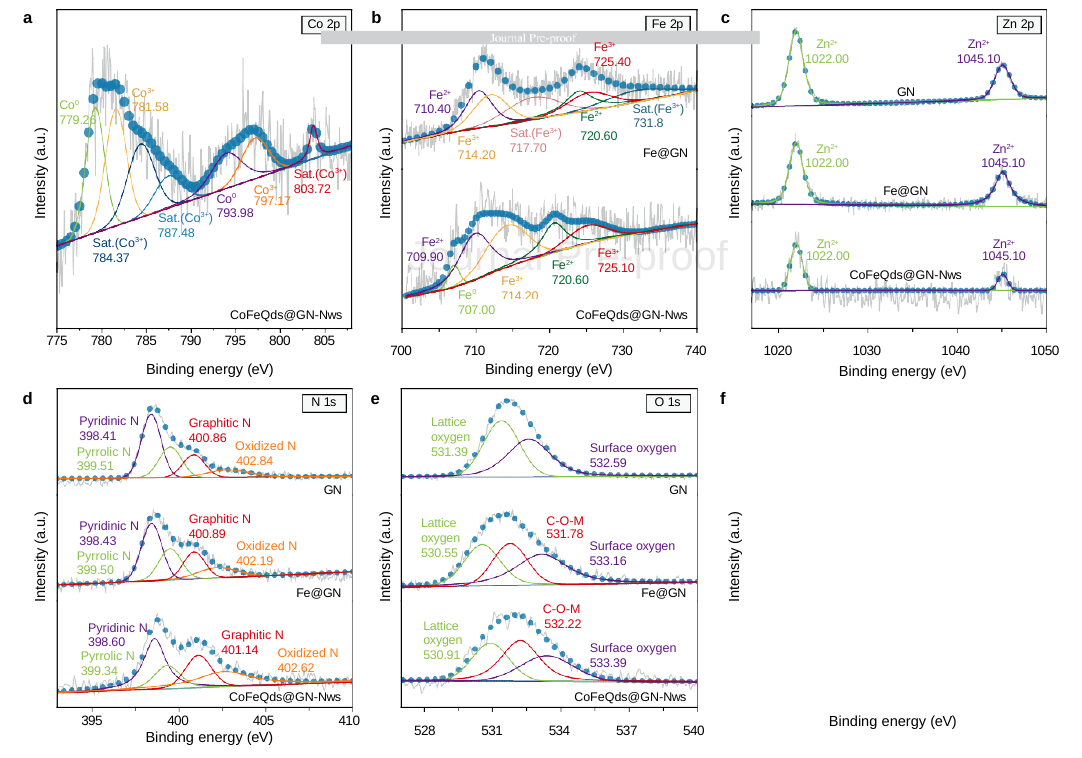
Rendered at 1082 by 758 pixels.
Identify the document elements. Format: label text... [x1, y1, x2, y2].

text 528 531 534 537 540 [414, 722, 706, 738]
picture [400, 408, 698, 712]
text 700 710 720 730 740 [390, 343, 712, 359]
text 775 780 785 790 795 800 805 [46, 333, 340, 349]
text Binding energy (eV) [829, 712, 1073, 729]
text d e f [19, 388, 730, 408]
picture [56, 408, 353, 712]
text a [23, 8, 1073, 27]
picture [56, 9, 1047, 333]
text 1020 1030 1040 1050 [763, 343, 1073, 359]
text Binding energy (eV) Binding energy (eV) [28, 361, 730, 377]
text 395 400 405 410 [81, 712, 361, 728]
text Binding energy (eV) [145, 729, 361, 746]
text Binding energy (eV) [839, 362, 1073, 379]
